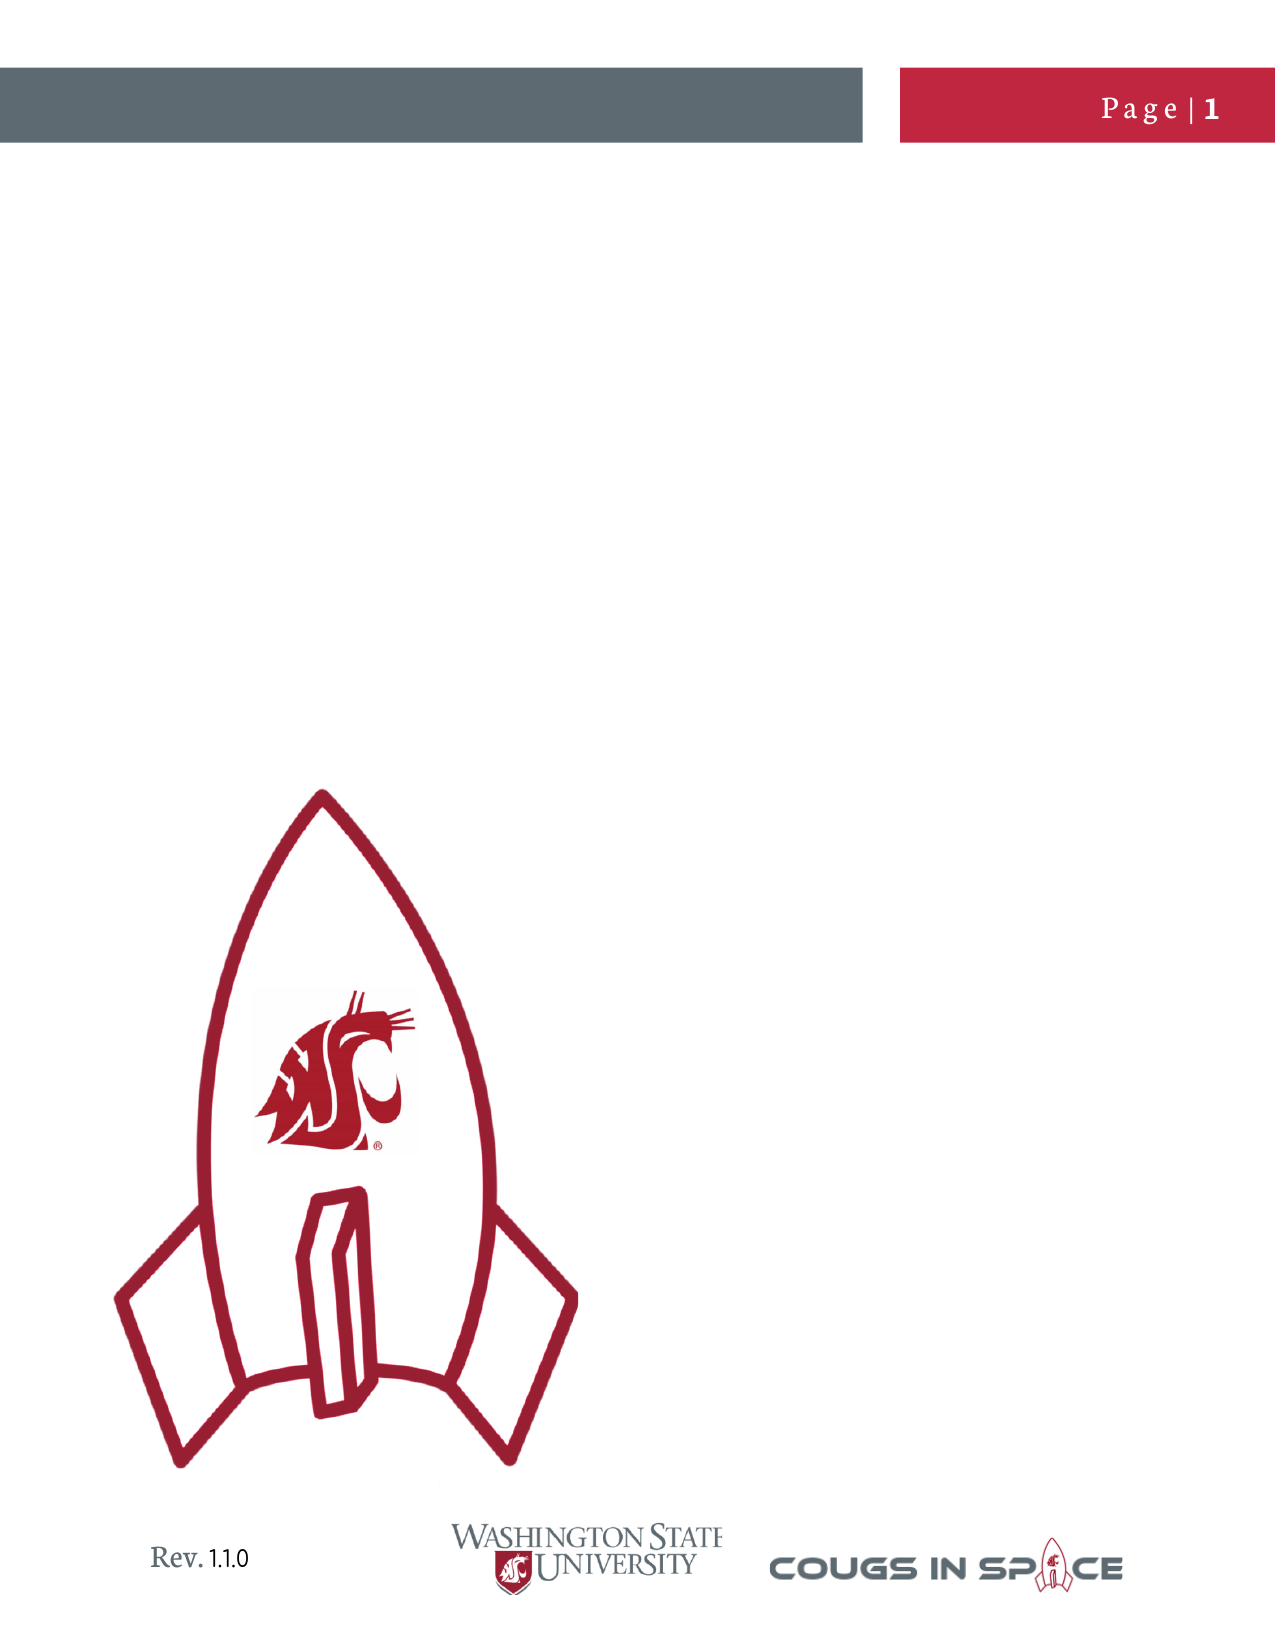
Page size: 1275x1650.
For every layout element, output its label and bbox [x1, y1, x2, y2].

picture [769, 1537, 1123, 1594]
picture [112, 787, 578, 1534]
picture [450, 1522, 723, 1595]
